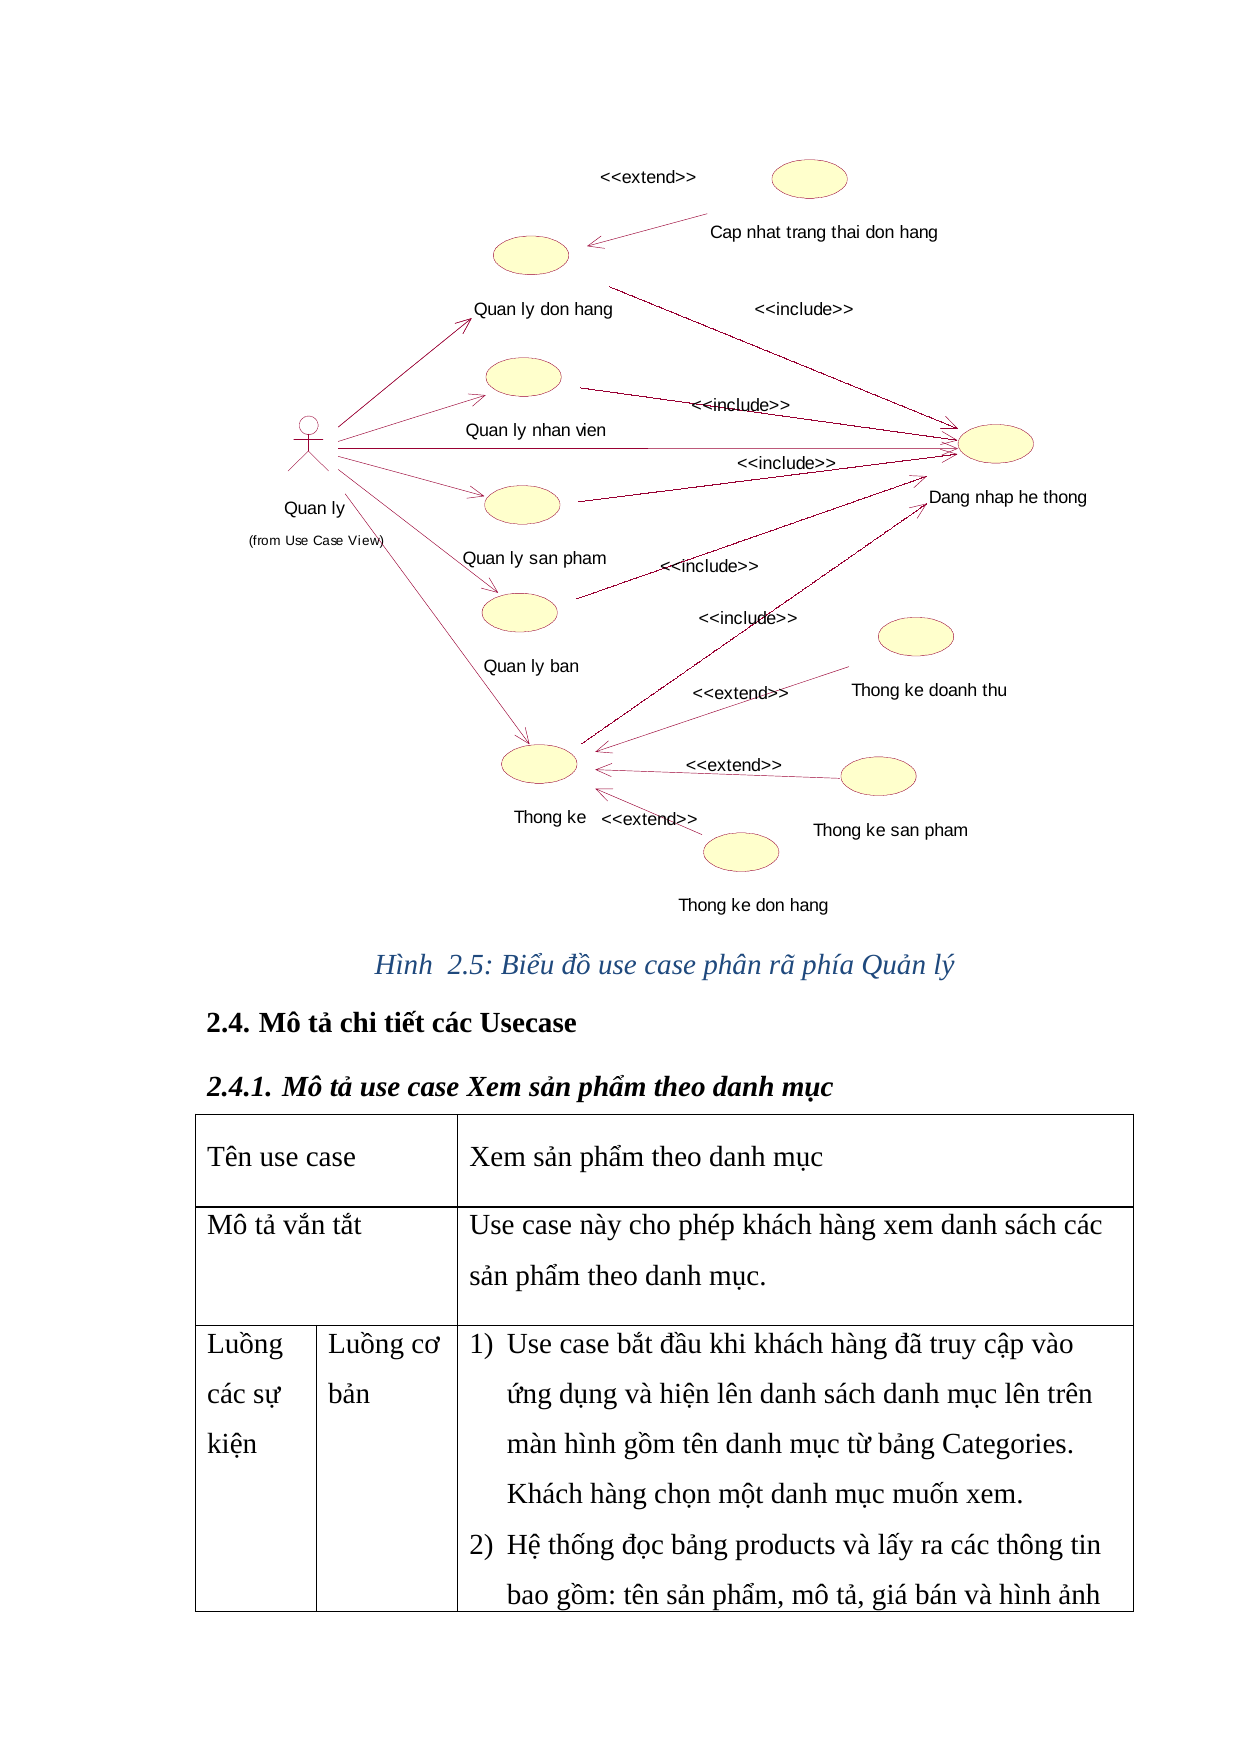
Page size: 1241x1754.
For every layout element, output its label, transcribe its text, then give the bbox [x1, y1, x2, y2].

table_cell Mô tả vắn tắt [196, 1208, 457, 1325]
table_header Tên use case [196, 1115, 457, 1206]
table_header Xem sản phẩm theo danh mục [458, 1115, 1133, 1206]
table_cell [458, 1326, 1133, 1611]
table_cell Luồng các sự kiện [196, 1326, 316, 1611]
subtitle Mô tả chi tiết các Usecase [206, 1006, 1122, 1039]
subtitle Mô tả use case Xem sản phẩm theo danh mục [207, 1069, 1122, 1103]
table_cell Luồng cơ bản [317, 1326, 457, 1611]
table_cell Use case này cho phép khách hàng xem danh sách các sản phẩm theo danh mục. [458, 1208, 1133, 1325]
